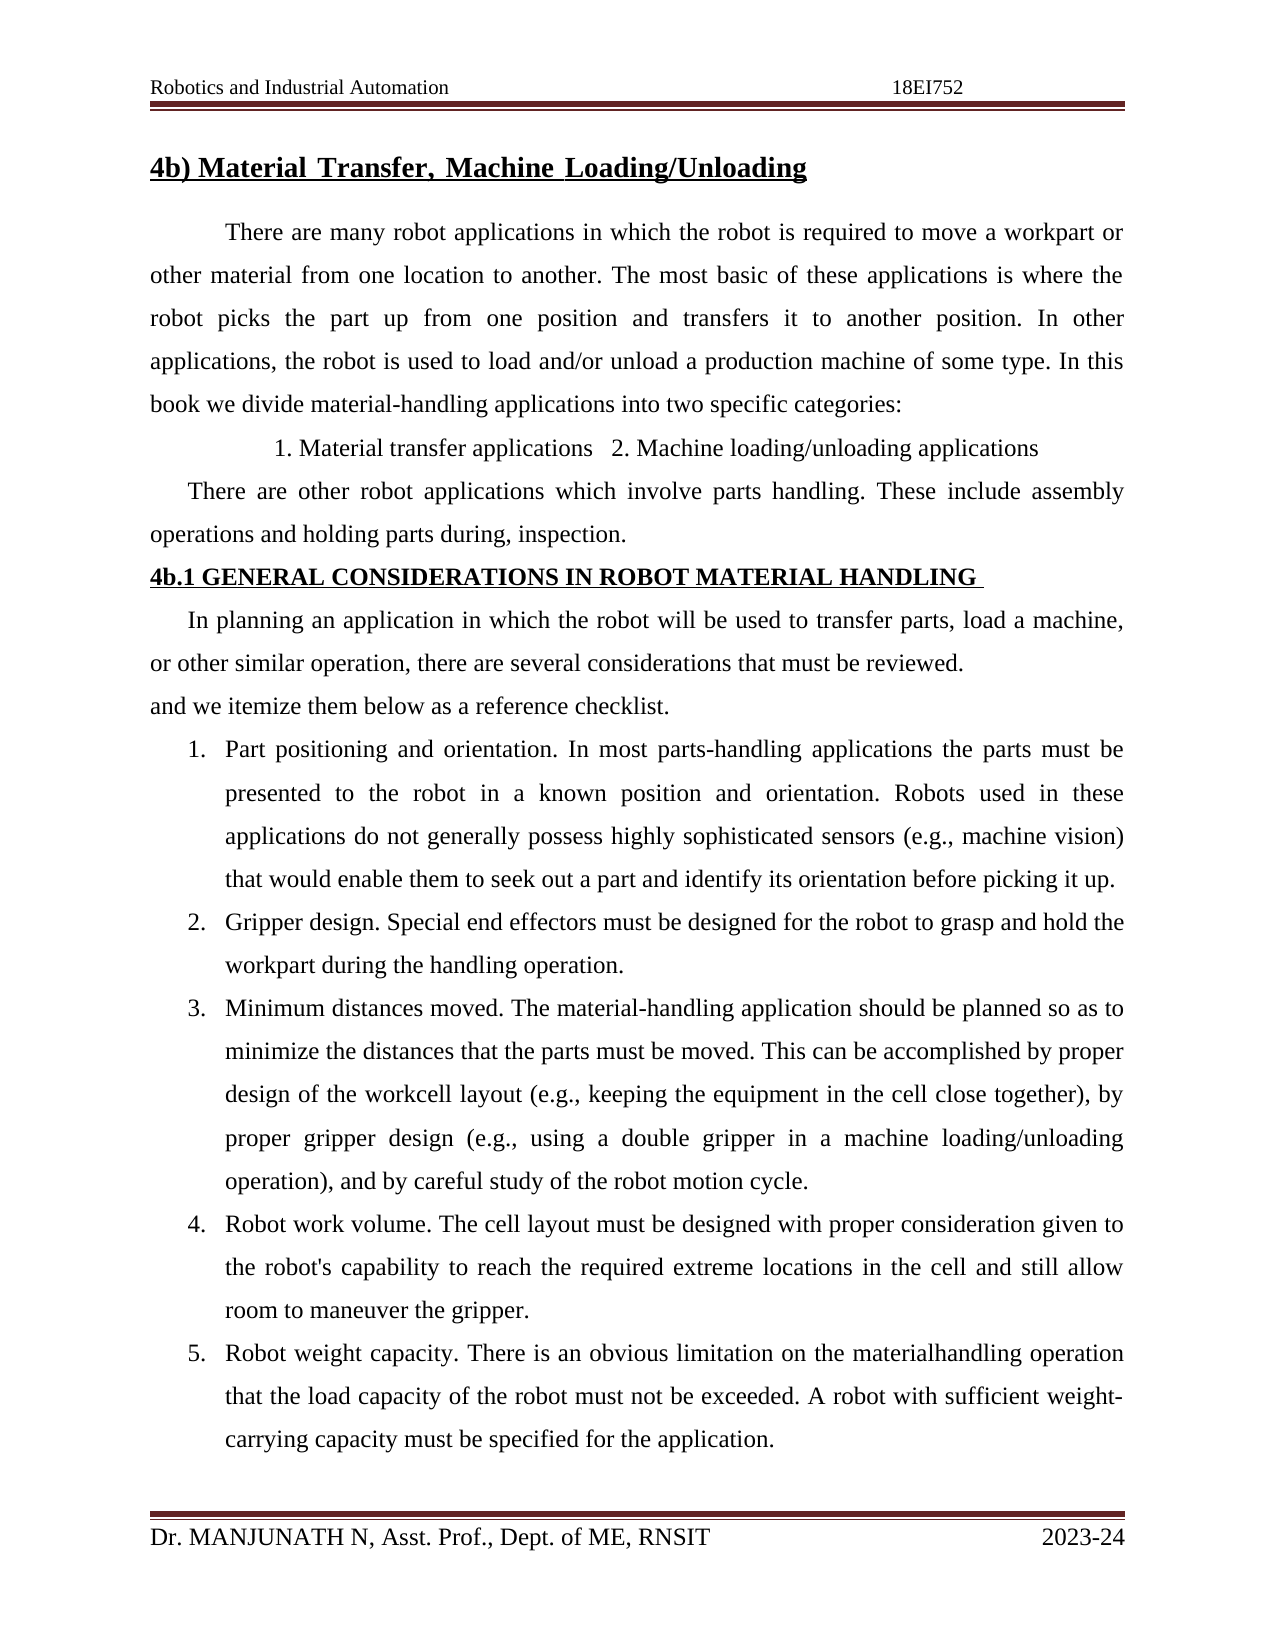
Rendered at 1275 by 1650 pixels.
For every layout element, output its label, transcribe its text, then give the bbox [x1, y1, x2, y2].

list Robot weight capacity. There is an obvious limitation on the materialhandling operation that the load capacity of the robot must not be exceeded. A robot with sufficient weight-carrying capacity must be specified for the application. [187, 1338, 1125, 1453]
list Minimum distances moved. The material-handling application should be planned so as to minimize the distances that the parts must be moved. This can be accomplished by proper design of the workcell layout (e.g., keeping the equipment in the cell close together), by proper gripper design (e.g., using a double gripper in a machine loading/unloading operation), and by careful study of the robot motion cycle. [187, 993, 1125, 1194]
list Robot work volume. The cell layout must be designed with proper consideration given to the robot's capability to reach the required extreme locations in the cell and still allow room to maneuver the gripper. [187, 1209, 1125, 1324]
text In planning an application in which the robot will be used to transfer parts, load a machine, or other similar operation, there are several considerations that must be reviewed. [150, 605, 1125, 677]
list Gripper design. Special end effectors must be designed for the robot to grasp and hold the workpart during the handling operation. [187, 907, 1125, 979]
text 1. Material transfer applications 2. Machine loading/unloading applications [187, 433, 1125, 461]
text 4b.1 GENERAL CONSIDERATIONS IN ROBOT MATERIAL HANDLING [150, 562, 1125, 591]
list Part positioning and orientation. In most parts-handling applications the parts must be presented to the robot in a known position and orientation. Robots used in these applications do not generally possess highly sophisticated sensors (e.g., machine vision) that would enable them to seek out a part and identify its orientation before picking it up. [187, 734, 1125, 893]
text and we itemize them below as a reference checklist. [150, 691, 1125, 720]
text There are other robot applications which involve parts handling. These include assembly operations and holding parts during, inspection. [150, 476, 1125, 548]
text 4b) Material Transfer, Machine Loading/Unloading [150, 150, 1125, 183]
text There are many robot applications in which the robot is required to move a workpart or other material from one location to another. The most basic of these applications is where the robot picks the part up from one position and transfers it to another position. In other applications, the robot is used to load and/or unload a production machine of some type. In this book we divide material-handling applications into two specific categories: [150, 217, 1125, 418]
